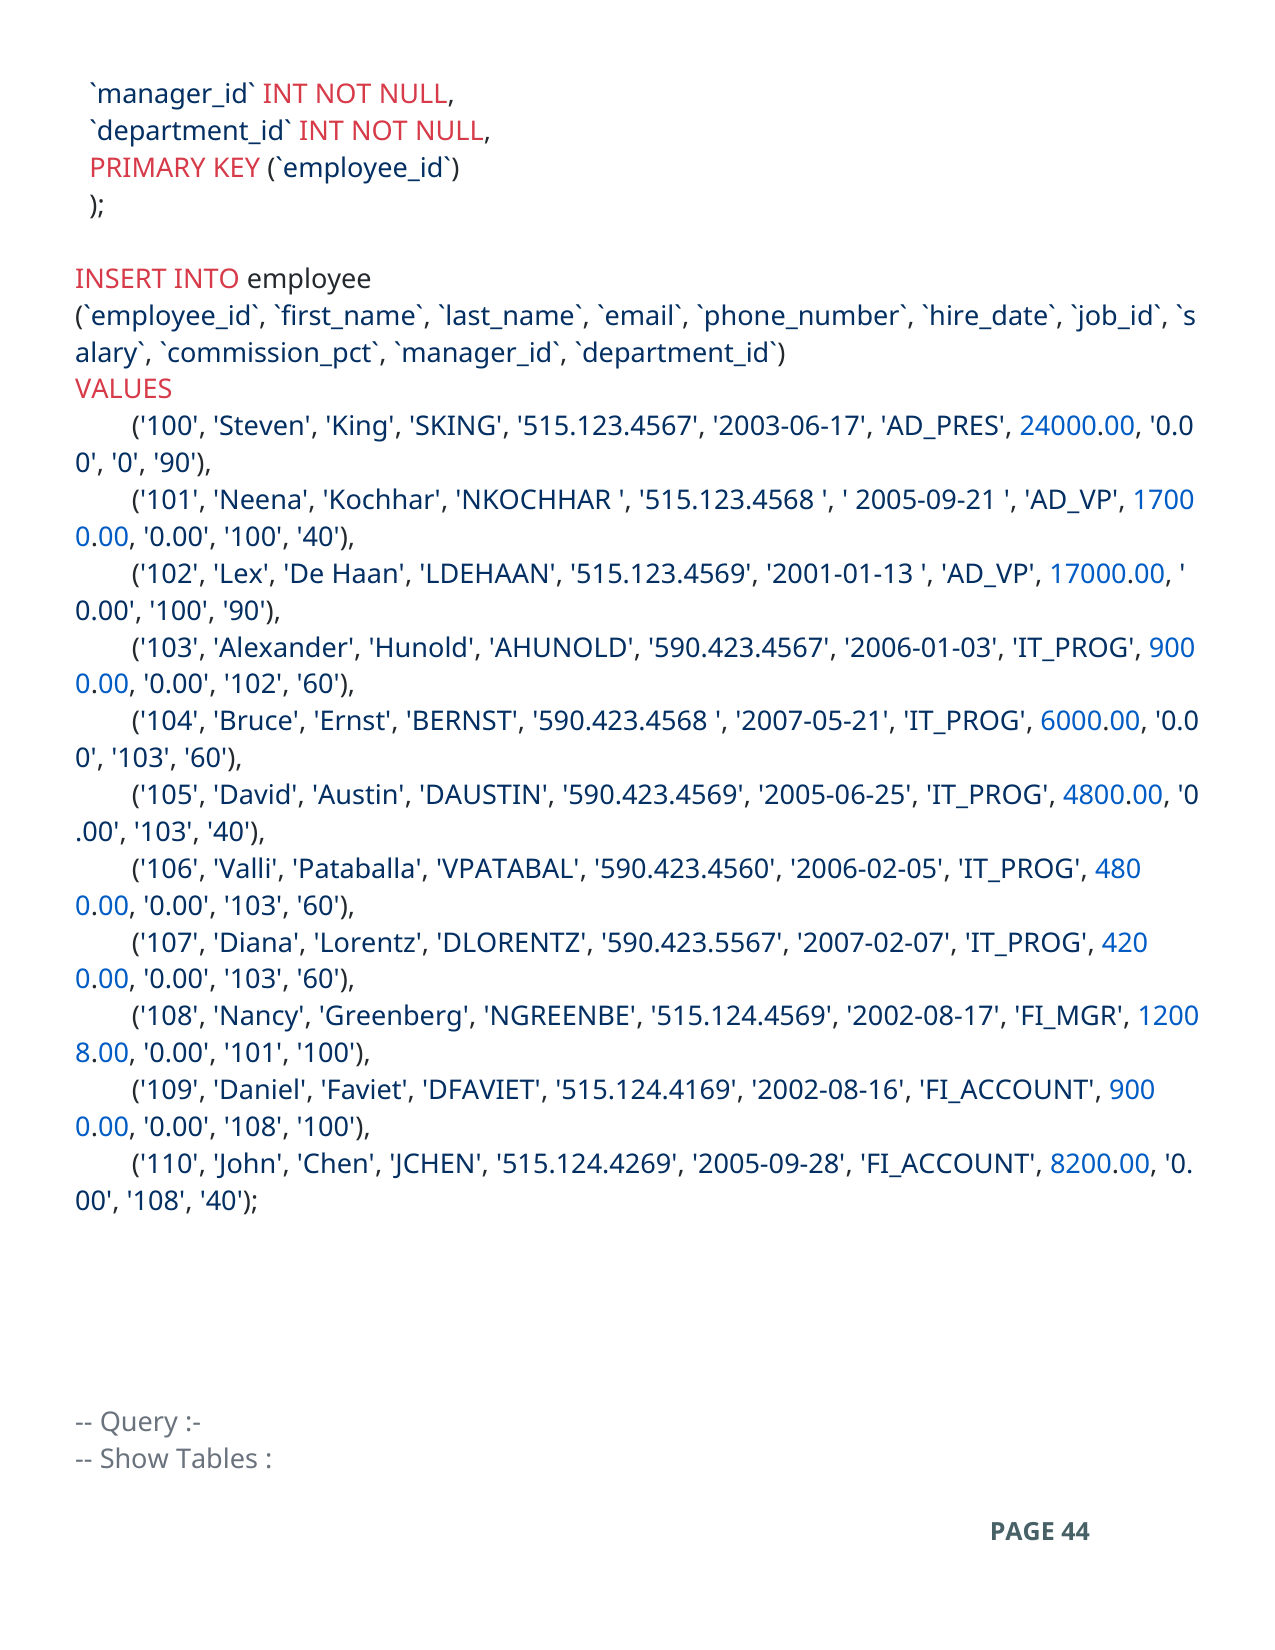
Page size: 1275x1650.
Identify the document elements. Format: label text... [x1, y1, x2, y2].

text -- Show Tables : [75, 1439, 1200, 1476]
text ('105', 'David', 'Austin', 'DAUSTIN', '590.423.4569', '2005-06-25', 'IT_PROG', 4800.00, '0.00', '103', '40'), [75, 776, 1200, 849]
text `department_id` INT NOT NULL, [75, 112, 1200, 149]
text -- Query :- [75, 1402, 1200, 1439]
text ('109', 'Daniel', 'Faviet', 'DFAVIET', '515.124.4169', '2002-08-16', 'FI_ACCOUNT', 9000.00, '0.00', '108', '100'), [75, 1071, 1200, 1144]
text ('108', 'Nancy', 'Greenberg', 'NGREENBE', '515.124.4569', '2002-08-17', 'FI_MGR', 12008.00, '0.00', '101', '100'), [75, 997, 1200, 1071]
text ('103', 'Alexander', 'Hunold', 'AHUNOLD', '590.423.4567', '2006-01-03', 'IT_PROG', 9000.00, '0.00', '102', '60'), [75, 628, 1200, 702]
text INSERT INTO employee [75, 259, 1200, 296]
text PRIMARY KEY (`employee_id`) [75, 149, 1200, 186]
text ('104', 'Bruce', 'Ernst', 'BERNST', '590.423.4568 ', '2007-05-21', 'IT_PROG', 6000.00, '0.00', '103', '60'), [75, 702, 1200, 776]
text ('102', 'Lex', 'De Haan', 'LDEHAAN', '515.123.4569', '2001-01-13 ', 'AD_VP', 17000.00, '0.00', '100', '90'), [75, 554, 1200, 628]
text (`employee_id`, `first_name`, `last_name`, `email`, `phone_number`, `hire_date`, `job_id`, `salary`, `commission_pct`, `manager_id`, `department_id`) [75, 296, 1200, 370]
text ('100', 'Steven', 'King', 'SKING', '515.123.4567', '2003-06-17', 'AD_PRES', 24000.00, '0.00', '0', '90'), [75, 407, 1200, 481]
text VALUES [75, 370, 1200, 407]
text ('106', 'Valli', 'Pataballa', 'VPATABAL', '590.423.4560', '2006-02-05', 'IT_PROG', 4800.00, '0.00', '103', '60'), [75, 849, 1200, 923]
text ('110', 'John', 'Chen', 'JCHEN', '515.124.4269', '2005-09-28', 'FI_ACCOUNT', 8200.00, '0.00', '108', '40'); [75, 1144, 1200, 1218]
text ('101', 'Neena', 'Kochhar', 'NKOCHHAR ', '515.123.4568 ', ' 2005-09-21 ', 'AD_VP', 17000.00, '0.00', '100', '40'), [75, 481, 1200, 554]
text `manager_id` INT NOT NULL, [75, 75, 1200, 112]
text ); [75, 186, 1200, 222]
text ('107', 'Diana', 'Lorentz', 'DLORENTZ', '590.423.5567', '2007-02-07', 'IT_PROG', 4200.00, '0.00', '103', '60'), [75, 923, 1200, 997]
